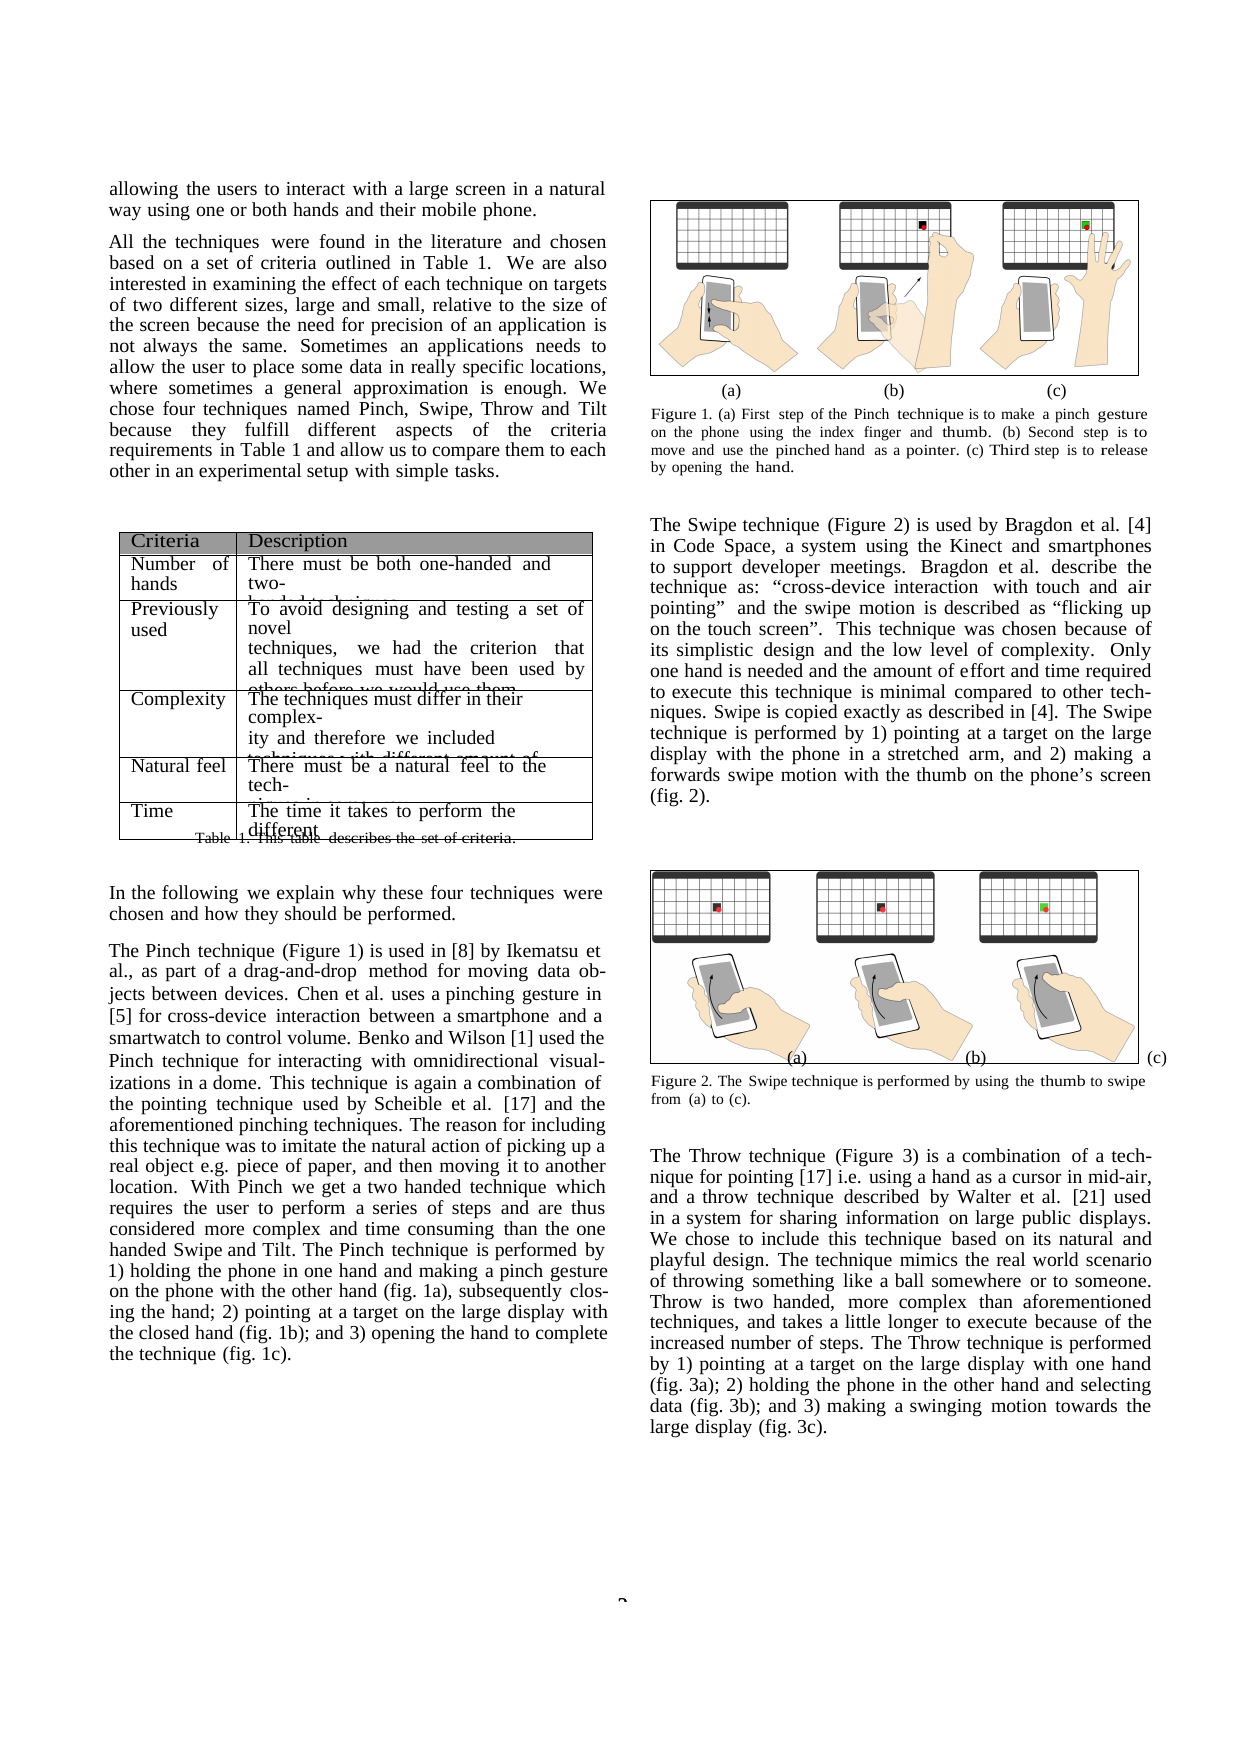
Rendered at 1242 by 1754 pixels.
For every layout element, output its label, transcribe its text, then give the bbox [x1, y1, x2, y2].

picture [651, 871, 1138, 875]
table_header In the following we explain why these four techniques were chosen and how they should be performed. [104, 875, 721, 934]
text 1) holding the phone in one hand and making a pinch gesture on the phone with the other hand (fig. 1a), subsequently clos- ing the hand; 2) pointing at a target on the large display with the closed hand (fig. 1b); and 3) opening the hand to complete the technique (fig. 1c). [107, 1260, 608, 1364]
text allowing the users to interact with a large screen in a natural way using one or both hands and their mobile phone. [108, 179, 605, 221]
picture [651, 201, 1138, 375]
table_cell jects between devices. Chen et al. uses a pinching gesture in [104, 985, 721, 1007]
text the pointing technique used by Scheible et al. [17] and the aforementioned pinching techniques. The reason for including this technique was to imitate the natural action of picking up a real object e.g. piece of paper, and then moving it to another location. With Pinch we get a two handed technique which requires the user to perform a series of steps and are thus considered more complex and time consuming than the one handed Swipe and Tilt. The Pinch technique is performed by [109, 1094, 606, 1260]
text Table 1. This table describes the set of criteria. [195, 829, 1160, 847]
text The Throw technique (Figure 3) is a combination of a tech- nique for pointing [17] i.e. using a hand as a cursor in mid-air, and a throw technique described by Walter et al. [21] used in a system for sharing information on large public displays. We chose to include this technique based on its natural and playful design. The technique mimics the real world scenario of throwing something like a ball somewhere or to someone. Throw is two handed, more complex than aforementioned techniques, and takes a little longer to execute because of the increased number of steps. The Throw technique is performed by 1) pointing at a target on the large display with one hand (fig. 3a); 2) holding the phone in the other hand and selecting data (fig. 3b); and 3) making a swinging motion towards the large display (fig. 3c). [649, 1146, 1152, 1437]
text All the techniques were found in the literature and chosen based on a set of criteria outlined in Table 1. We are also interested in examining the effect of each technique on targets of two different sizes, large and small, relative to the size of the screen because the need for precision of an application is not always the same. Sometimes an applications needs to allow the user to place some data in really specific locations, where sometimes a general approximation is enough. We chose four techniques named Pinch, Swipe, Throw and Tilt because they fulfill different aspects of the criteria requirements in Table 1 and allow us to compare them to each other in an experimental setup with simple tasks. [108, 232, 607, 482]
table_cell [5] for cross-device interaction between a smartphone and a [104, 1007, 721, 1029]
table_cell Pinch technique for interacting with omnidirectional visual- [104, 1051, 721, 1075]
table_cell (a) [721, 1051, 886, 1075]
table_cell smartwatch to control volume. Benko and Wilson [1] used the [104, 1029, 721, 1051]
table_cell The Pinch technique (Figure 1) is used in [8] by Ikematsu et [104, 935, 721, 963]
text Figure 2. The Swipe technique is performed by using the thumb to swipe [651, 1075, 1147, 1089]
text The Swipe technique (Figure 2) is used by Bragdon et al. [4] in Code Space, a system using the Kinect and smartphones to support developer meetings. Bragdon et al. describe the technique as: “cross-device interaction with touch and air pointing” and the swipe motion is described as “flicking up on the touch screen”. This technique was chosen because of its simplistic design and the low level of complexity. Only one hand is needed and the amount of effort and time required to execute this technique is minimal compared to other tech- niques. Swipe is copied exactly as described in [4]. The Swipe technique is performed by 1) pointing at a target on the large display with the phone in a stretched arm, and 2) making a forwards swipe motion with the thumb on the phone’s screen (fig. 2). [650, 515, 1152, 806]
text izations in a dome. This technique is again a combination of [109, 1075, 605, 1093]
table_header [721, 875, 1171, 1051]
text (a) (b) (c) [721, 380, 1160, 400]
text from (a) to (c). [651, 1089, 755, 1107]
table_cell (c) [1066, 1051, 1171, 1075]
table_cell (b) [886, 1051, 1066, 1075]
table_cell al., as part of a drag-and-drop method for moving data ob- [104, 963, 721, 985]
text Figure 1. (a) First step of the Pinch technique is to make a pinch gesture on the phone using the index finger and thumb. (b) Second step is to move and use the pinched hand as a pointer. (c) Third step is to release by opening the hand. [651, 404, 1148, 476]
